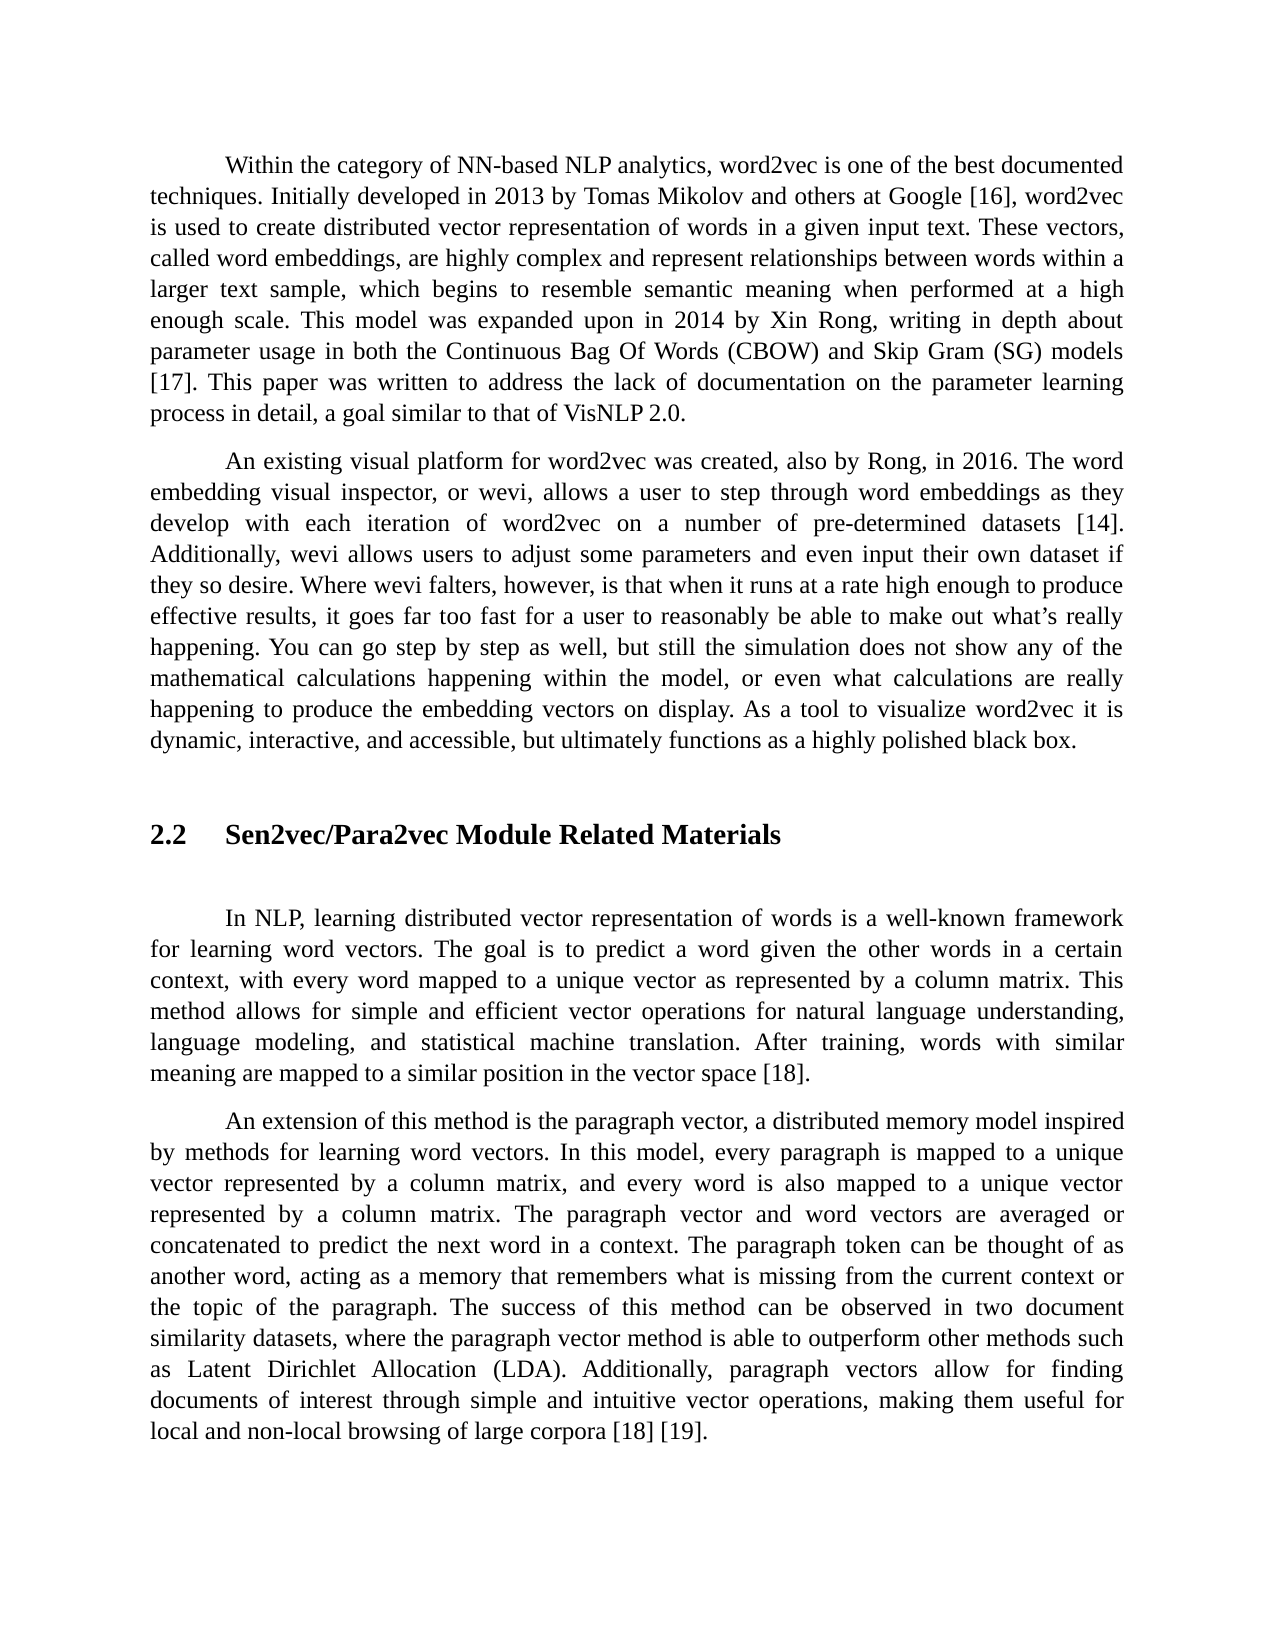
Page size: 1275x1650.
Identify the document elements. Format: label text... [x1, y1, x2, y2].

text An existing visual platform for word2vec was created, also by Rong, in 2016. The word embedding visual inspector, or wevi, allows a user to step through word embeddings as they develop with each iteration of word2vec on a number of pre-determined datasets [14]. Additionally, wevi allows users to adjust some parameters and even input their own dataset if they so desire. Where wevi falters, however, is that when it runs at a rate high enough to produce effective results, it goes far too fast for a user to reasonably be able to make out what’s really happening. You can go step by step as well, but still the simulation does not show any of the mathematical calculations happening within the model, or even what calculations are really happening to produce the embedding vectors on display. As a tool to visualize word2vec it is dynamic, interactive, and accessible, but ultimately functions as a highly polished black box. [150, 446, 1125, 754]
text In NLP, learning distributed vector representation of words is a well-known framework for learning word vectors. The goal is to predict a word given the other words in a certain context, with every word mapped to a unique vector as represented by a column matrix. This method allows for simple and efficient vector operations for natural language understanding, language modeling, and statistical machine translation. After training, words with similar meaning are mapped to a similar position in the vector space [18]. [150, 903, 1125, 1087]
subtitle 2.2 Sen2vec/Para2vec Module Related Materials [150, 817, 1125, 851]
text An extension of this method is the paragraph vector, a distributed memory model inspired by methods for learning word vectors. In this model, every paragraph is mapped to a unique vector represented by a column matrix, and every word is also mapped to a unique vector represented by a column matrix. The paragraph vector and word vectors are averaged or concatenated to predict the next word in a context. The paragraph token can be thought of as another word, acting as a memory that remembers what is missing from the current context or the topic of the paragraph. The success of this method can be observed in two document similarity datasets, where the paragraph vector method is able to outperform other methods such as Latent Dirichlet Allocation (LDA). Additionally, paragraph vectors allow for finding documents of interest through simple and intuitive vector operations, making them useful for local and non-local browsing of large corpora [18] [19]. [150, 1106, 1125, 1445]
text Within the category of NN-based NLP analytics, word2vec is one of the best documented techniques. Initially developed in 2013 by Tomas Mikolov and others at Google [16], word2vec is used to create distributed vector representation of words in a given input text. These vectors, called word embeddings, are highly complex and represent relationships between words within a larger text sample, which begins to resemble semantic meaning when performed at a high enough scale. This model was expanded upon in 2014 by Xin Rong, writing in depth about parameter usage in both the Continuous Bag Of Words (CBOW) and Skip Gram (SG) models [17]. This paper was written to address the lack of documentation on the parameter learning process in detail, a goal similar to that of VisNLP 2.0. [150, 150, 1125, 427]
